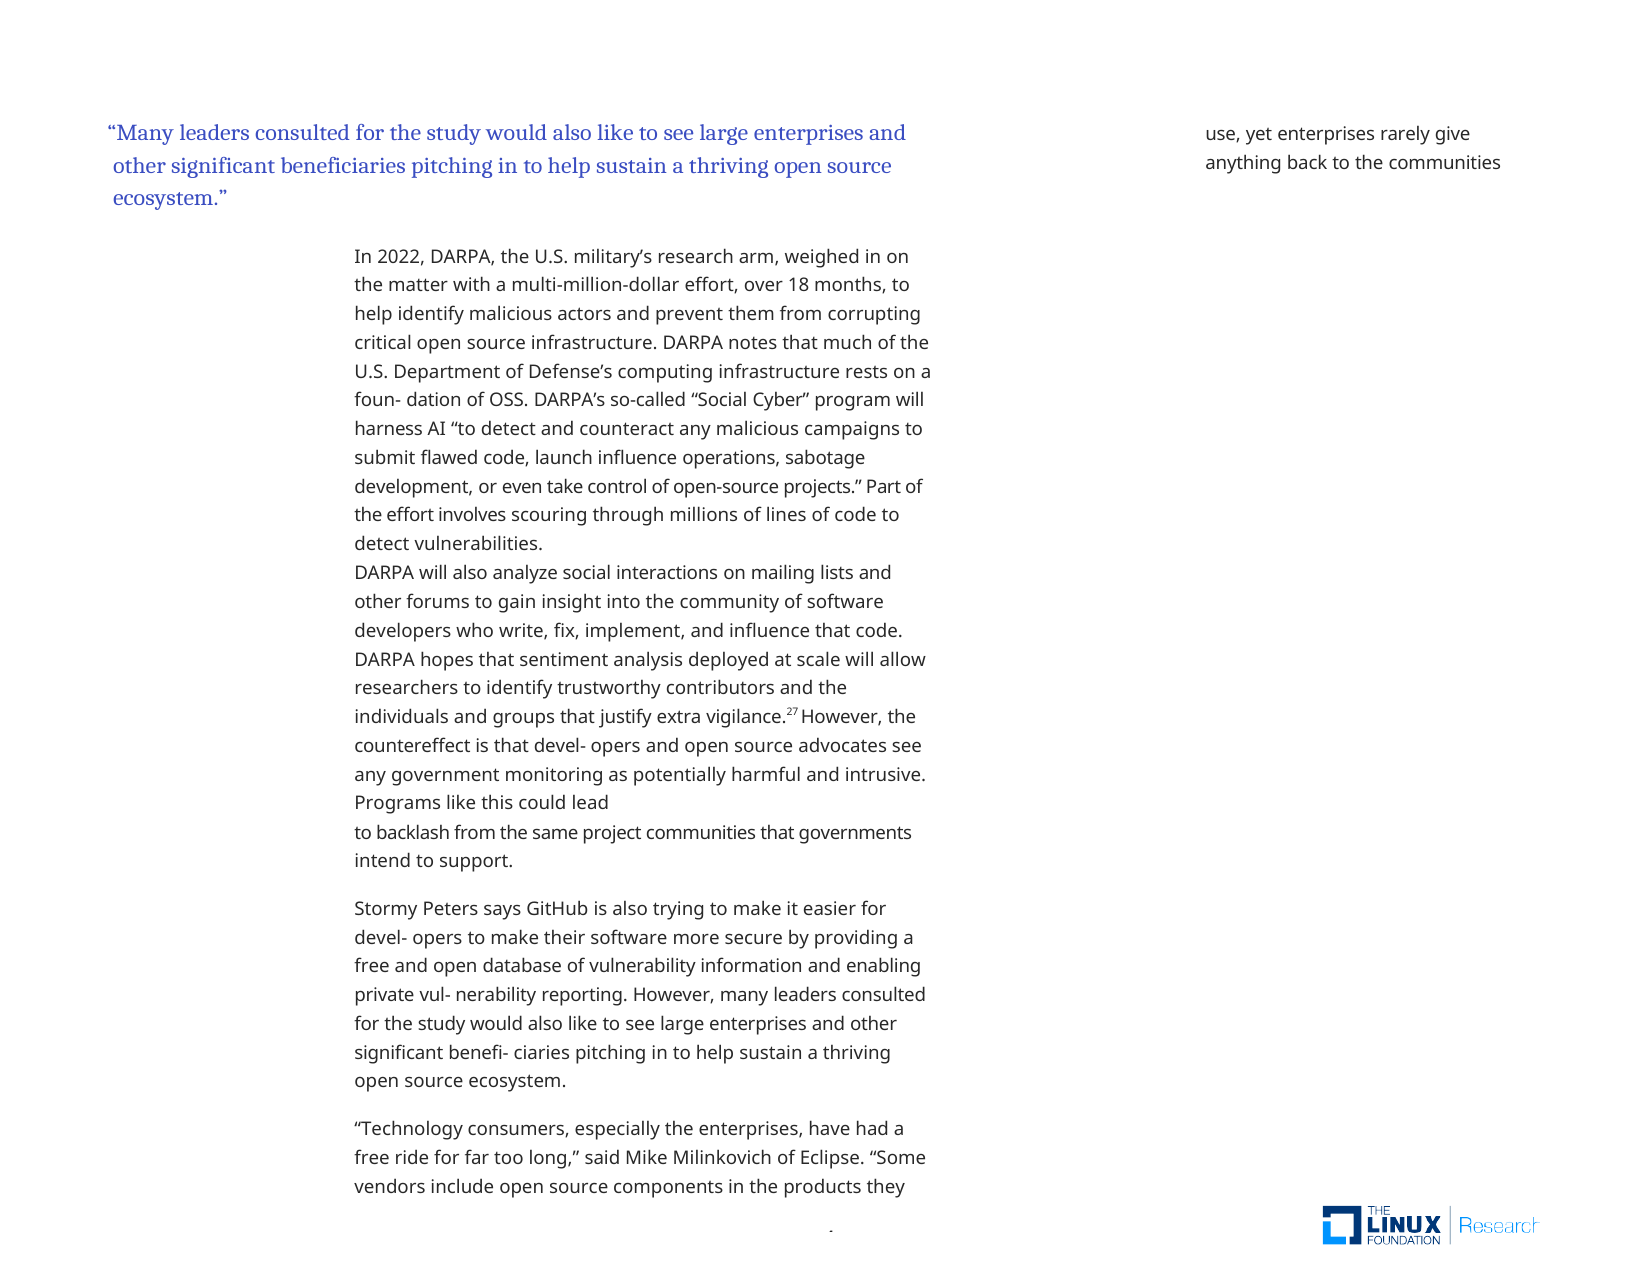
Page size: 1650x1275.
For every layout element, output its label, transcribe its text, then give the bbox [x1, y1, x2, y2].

text “Technology consumers, especially the enterprises, have had a free ride for far too long,” said Mike Milinkovich of Eclipse. “Some vendors include open source components in the products they use, yet enterprises rarely give anything back to the communities [1205, 120, 1549, 174]
text to backlash from the same project communities that governments intend to support. [354, 819, 932, 873]
subtitle “Many leaders consulted for the study would also like to see large enterprises and other significant beneficiaries pitching in to help sustain a thriving open source ecosystem.” [107, 120, 932, 211]
picture [1407, 1216, 1441, 1233]
picture [1460, 1217, 1540, 1233]
text Stormy Peters says GitHub is also trying to make it easier for devel- opers to make their software more secure by providing a free and open database of vulnerability information and enabling private vul- nerability reporting. However, many leaders consulted for the study would also like to see large enterprises and other significant benefi- ciaries pitching in to help sustain a thriving open source ecosystem. [354, 895, 936, 1093]
text “Technology consumers, especially the enterprises, have had a free ride for far too long,” said Mike Milinkovich of Eclipse. “Some vendors include open source components in the products they use, yet enterprises rarely give anything back to the communities [354, 1116, 932, 1199]
text In 2022, DARPA, the U.S. military’s research arm, weighed in on the matter with a multi-million-dollar effort, over 18 months, to help identify malicious actors and prevent them from corrupting critical open source infrastructure. DARPA notes that much of the U.S. Department of Defense’s computing infrastructure rests on a foun- dation of OSS. DARPA’s so-called “Social Cyber” program will harness AI “to detect and counteract any malicious campaigns to submit flawed code, launch influence operations, sabotage development, or even take control of open-source projects.” Part of the effort involves scouring through millions of lines of code to detect vulnerabilities. [354, 243, 936, 556]
text DARPA will also analyze social interactions on mailing lists and other forums to gain insight into the community of software developers who write, fix, implement, and influence that code. DARPA hopes that sentiment analysis deployed at scale will allow researchers to identify trustworthy contributors and the individuals and groups that justify extra vigilance.27 However, the countereffect is that devel- opers and open source advocates see any government monitoring as potentially harmful and intrusive. Programs like this could lead [354, 560, 932, 815]
